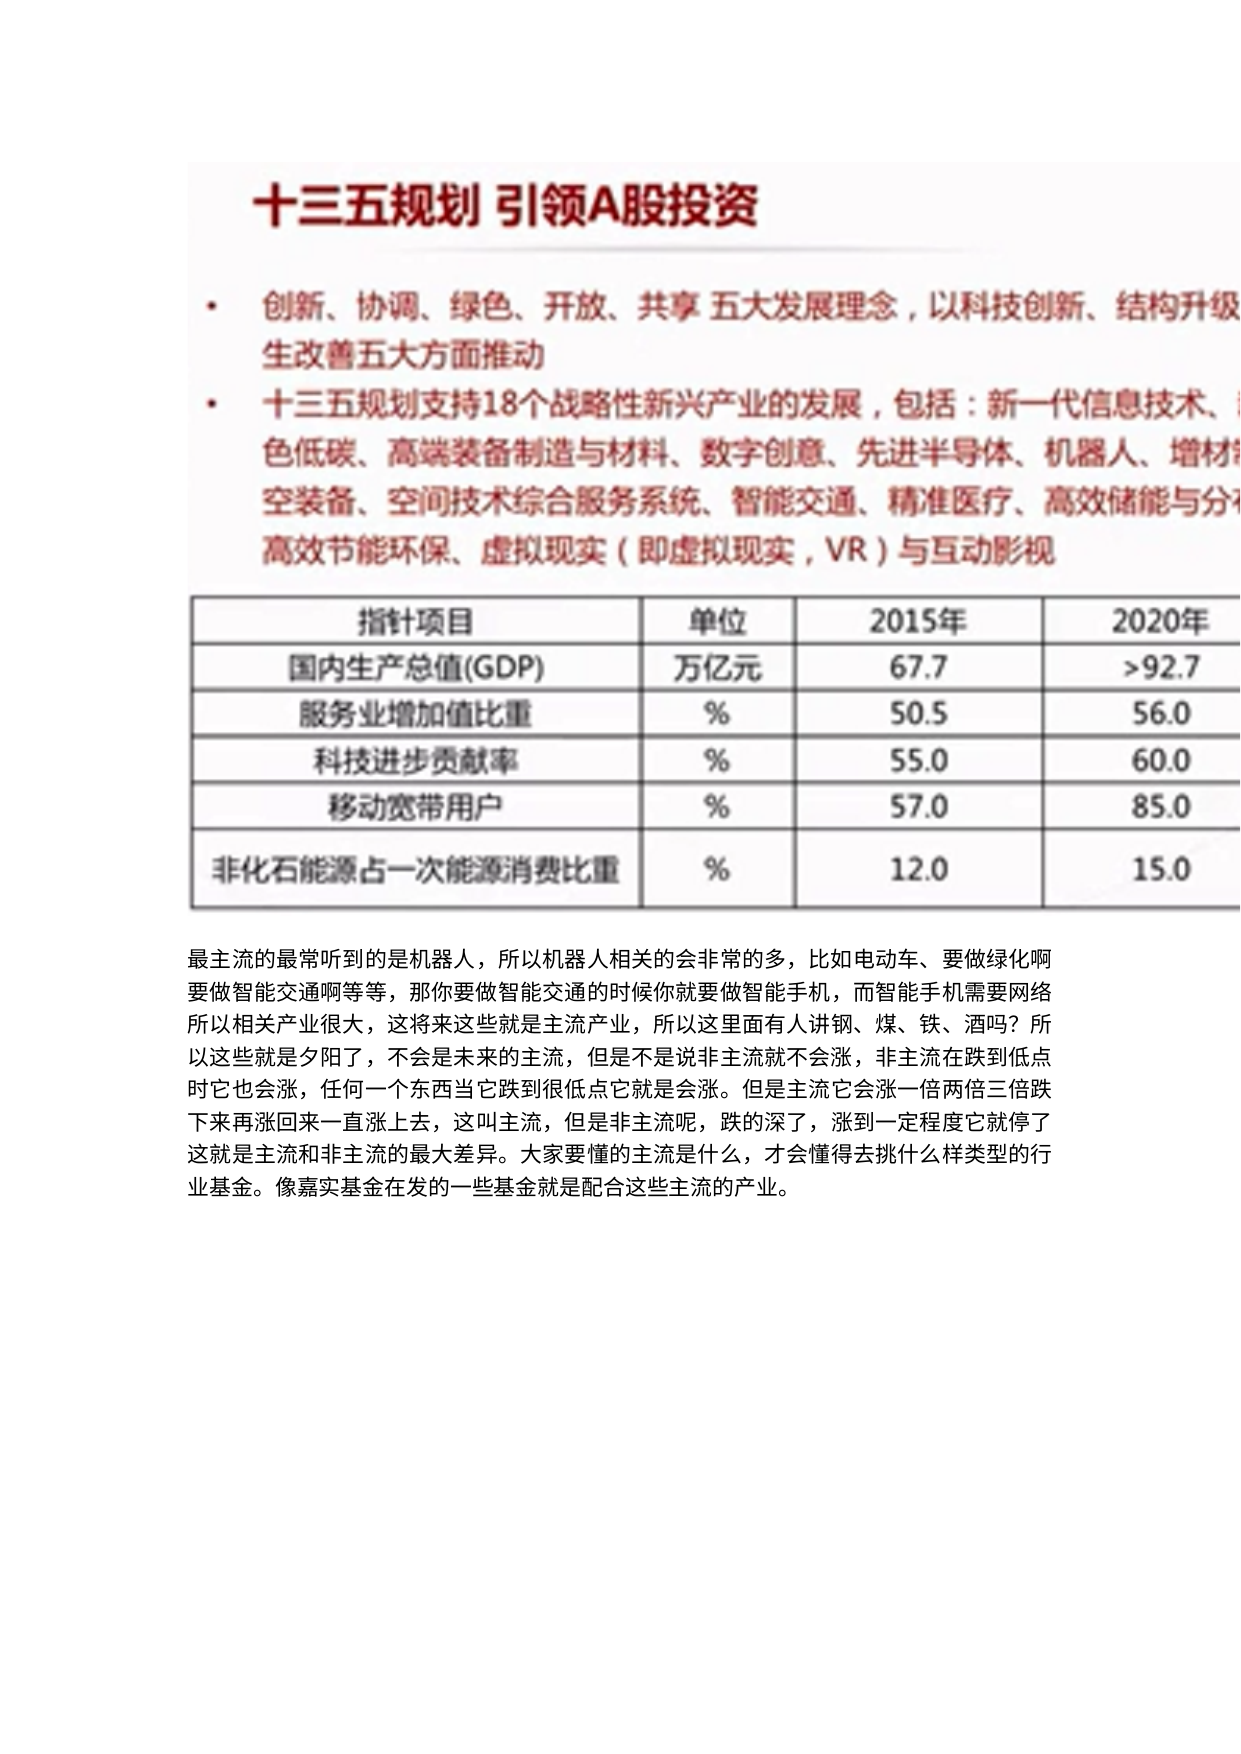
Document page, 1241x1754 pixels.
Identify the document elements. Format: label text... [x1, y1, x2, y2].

picture [187, 162, 1241, 916]
text 最主流的最常听到的是机器人，所以机器人相关的会非常的多，比如电动车、要做绿化啊、要做智能交通啊等等，那你要做智能交通的时候你就要做智能手机，而智能手机需要网络，所以相关产业很大，这将来这些就是主流产业，所以这里面有人讲钢、煤、铁、酒吗？所以这些就是夕阳了，不会是未来的主流，但是不是说非主流就不会涨，非主流在跌到低点时它也会涨，任何一个东西当它跌到很低点它就是会涨。但是主流它会涨一倍两倍三倍跌下来再涨回来一直涨上去，这叫主流，但是非主流呢，跌的深了，涨到一定程度它就停了，这就是主流和非主流的最大差异。大家要懂的主流是什么，才会懂得去挑什么样类型的行业基金。像嘉实基金在发的一些基金就是配合这些主流的产业。 [187, 942, 1053, 1202]
